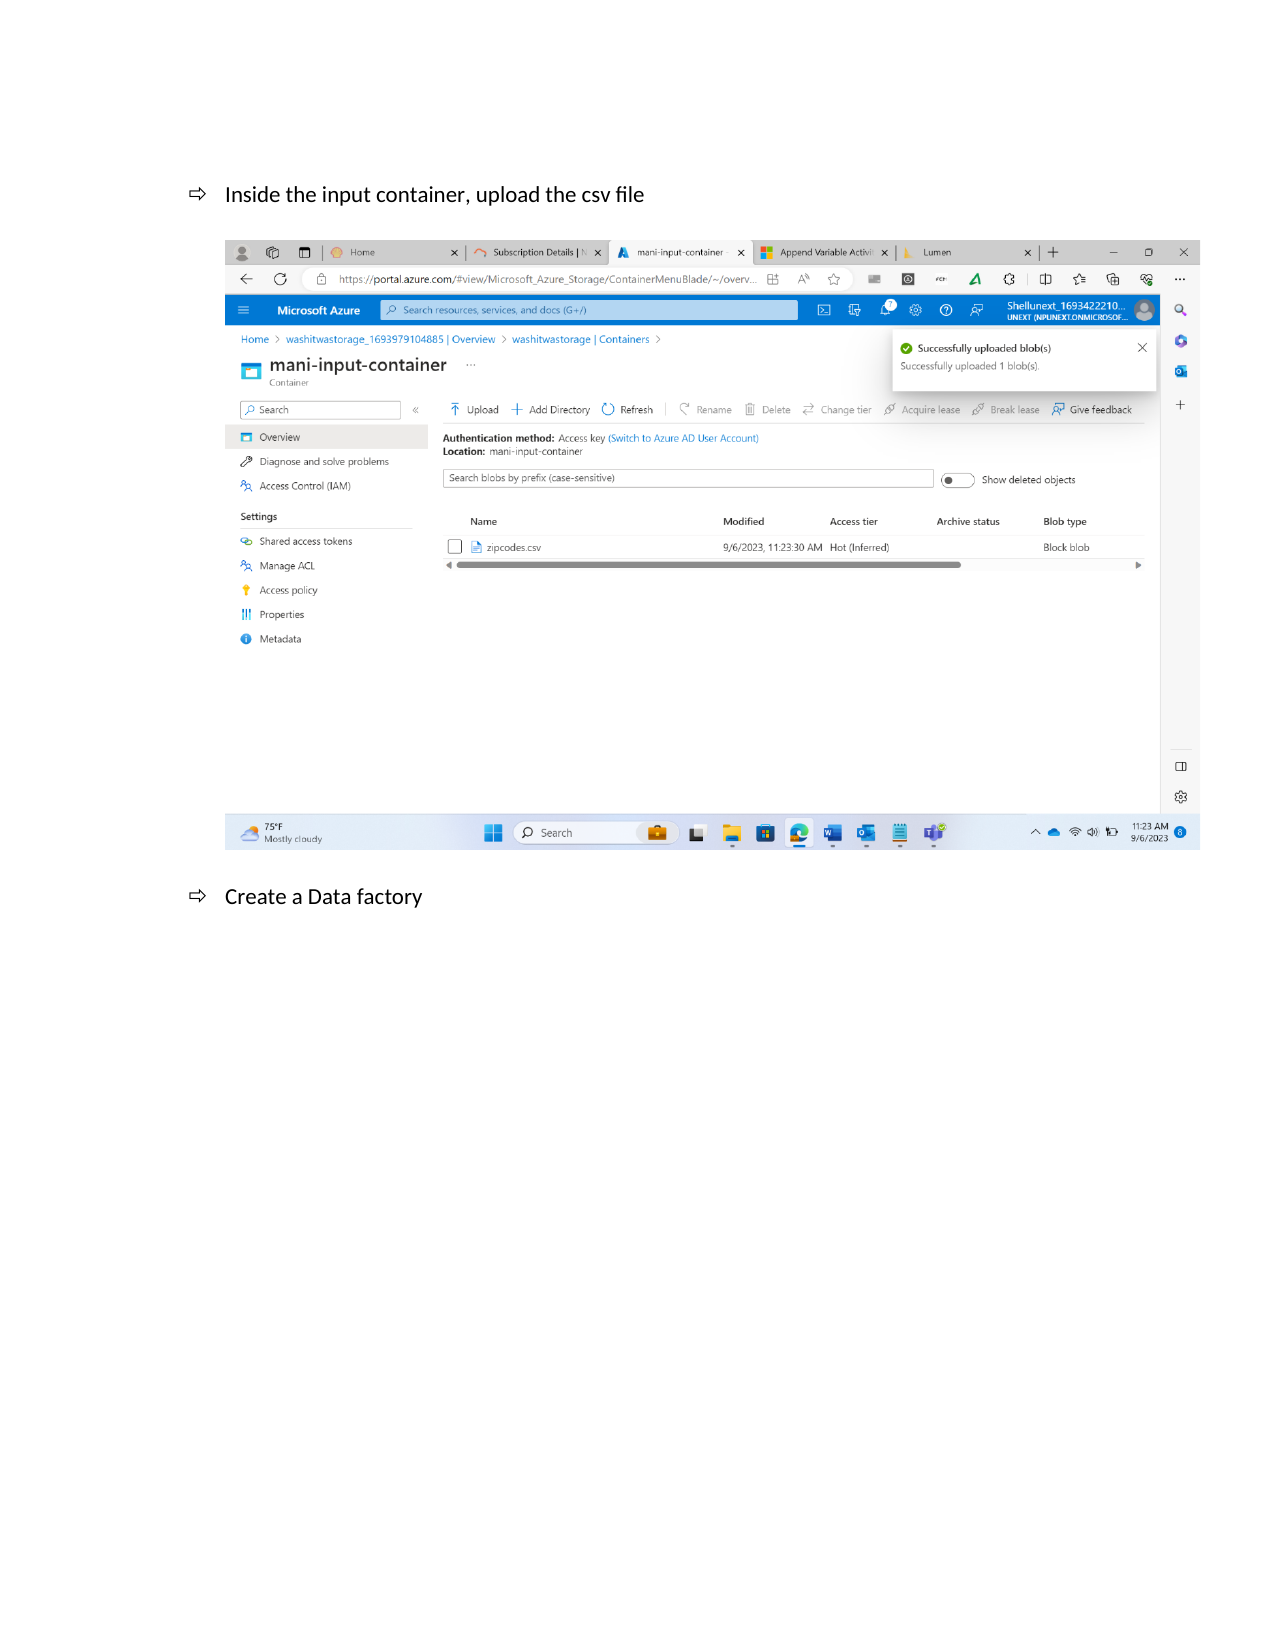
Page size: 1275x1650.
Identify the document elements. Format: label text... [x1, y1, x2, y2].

picture [225, 240, 1200, 850]
list Create a Data factory [187, 882, 1125, 910]
list Inside the input container, upload the csv file [187, 180, 1125, 208]
